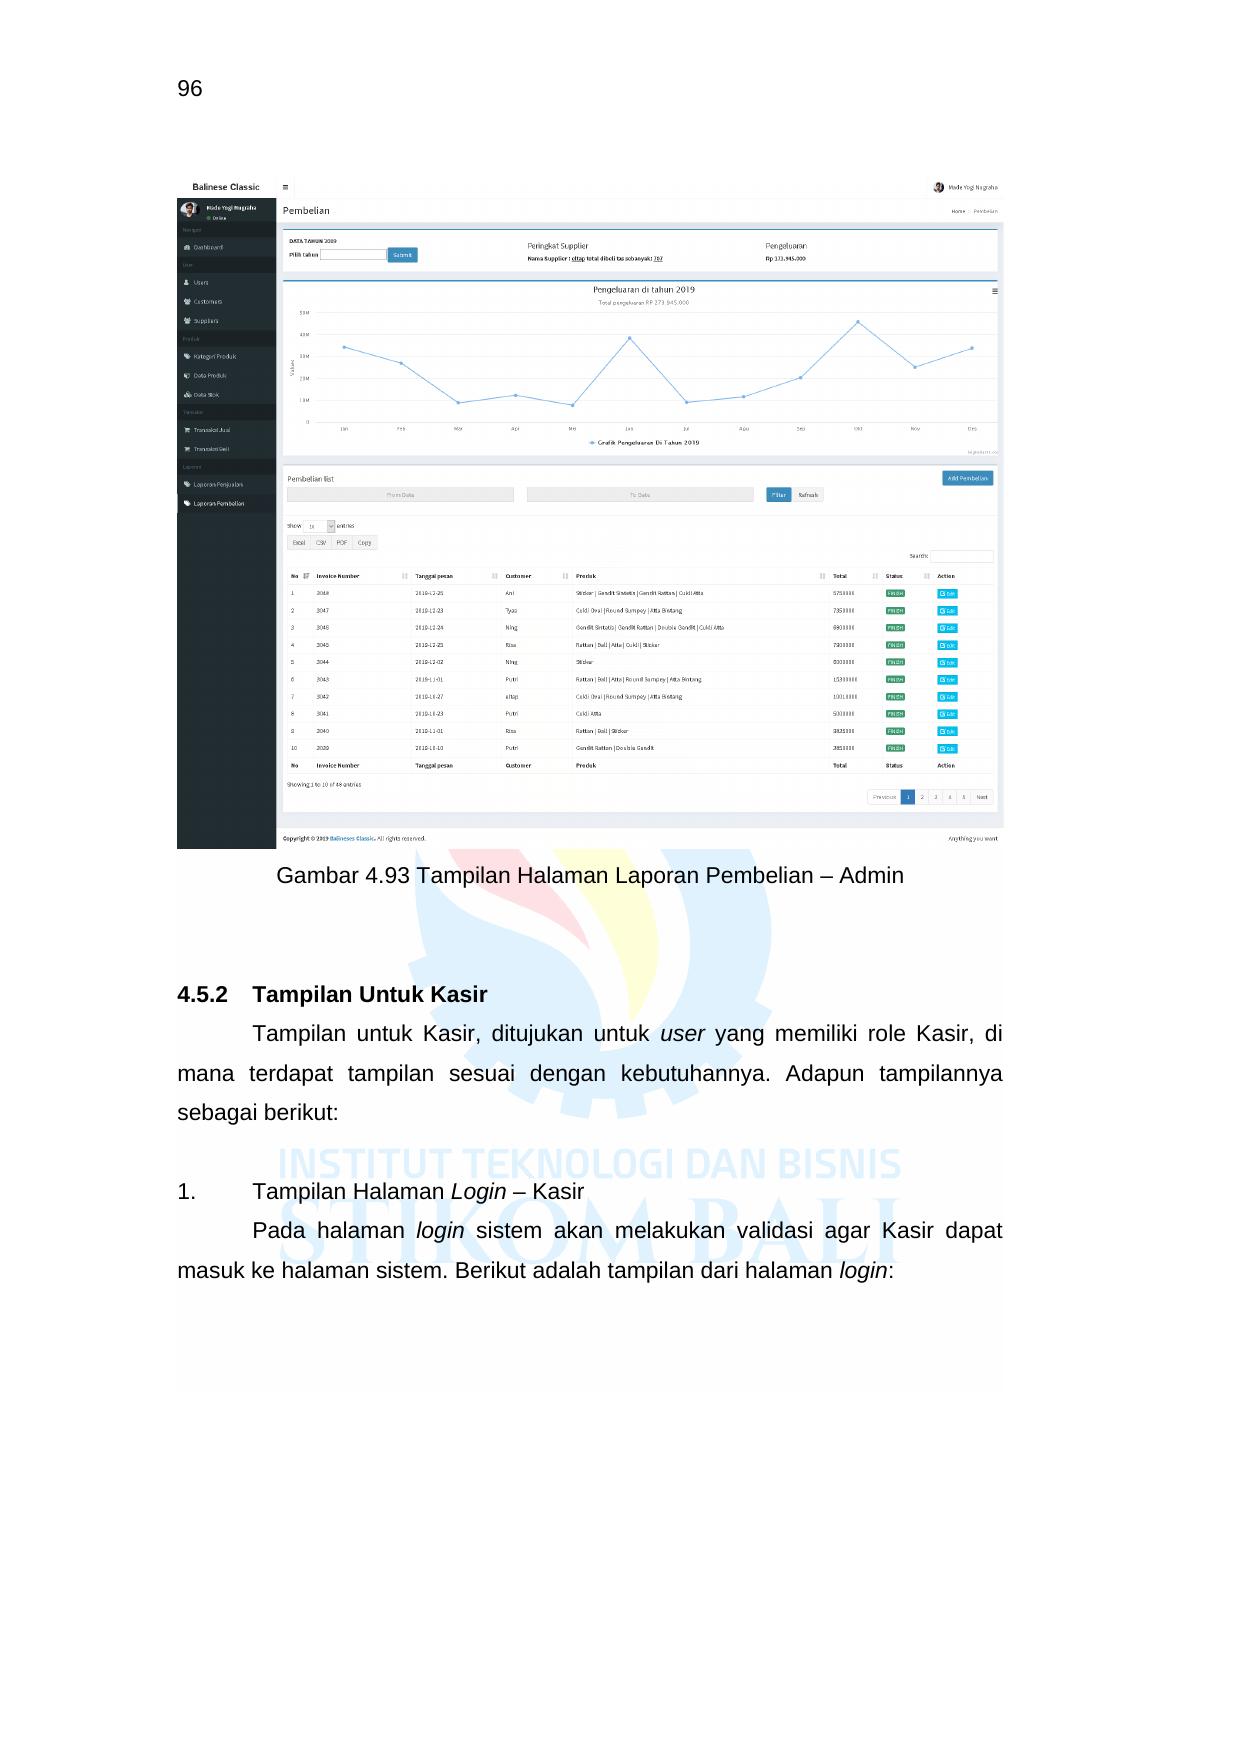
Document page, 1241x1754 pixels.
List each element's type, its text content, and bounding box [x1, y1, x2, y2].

text Pada halaman login sistem akan melakukan validasi agar Kasir dapat masuk ke halaman sistem. Berikut adalah tampilan dari halaman login: [177, 1217, 1003, 1283]
text Tampilan untuk Kasir, ditujukan untuk user yang memiliki role Kasir, di mana terdapat tampilan sesuai dengan kebutuhannya. Adapun tampilannya sebagai berikut: [177, 1020, 1003, 1125]
list Tampilan Halaman Login – Kasir [177, 1178, 1003, 1204]
text Gambar 4.93 Tampilan Halaman Laporan Pembelian – Admin [177, 862, 1003, 888]
list Tampilan Untuk Kasir [177, 981, 1003, 1007]
picture [177, 177, 1004, 849]
